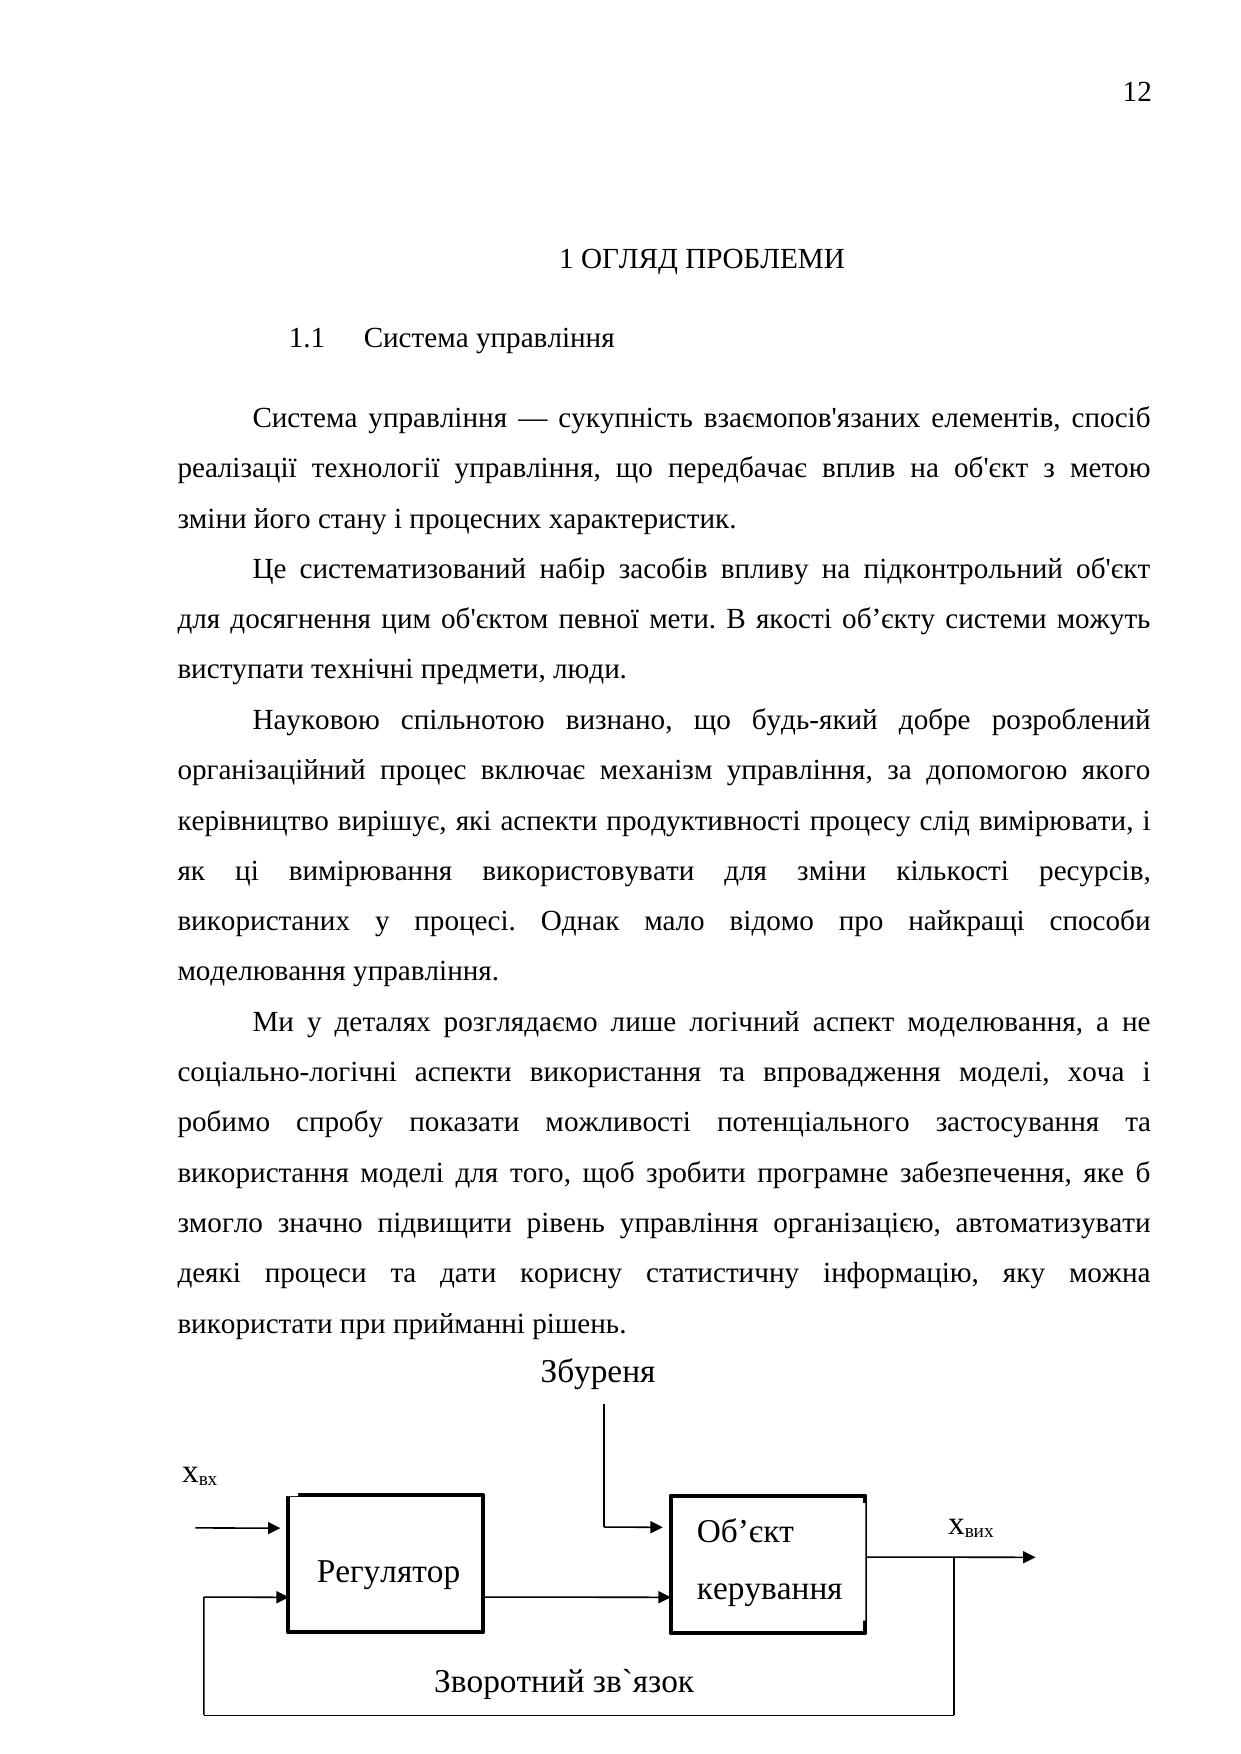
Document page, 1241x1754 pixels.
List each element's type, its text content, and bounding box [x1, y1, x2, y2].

text Це систематизований набір засобів впливу на підконтрольний об'єкт для досягнення цим об'єктом певної мети. В якості об’єкту системи можуть виступати технічні предмети, люди. [177, 551, 1152, 685]
subtitle Система управління [288, 321, 1152, 354]
subtitle 1 ОГЛЯД ПРОБЛЕМИ [177, 241, 1152, 275]
text Ми у деталях розглядаємо лише логічний аспект моделювання, а не соціально-логічні аспекти використання та впровадження моделі, хоча і робимо спробу показати можливості потенціального застосування та використання моделі для того, щоб зробити програмне забезпечення, яке б змогло значно підвищити рівень управління організацією, автоматизувати деякі процеси та дати корисну статистичну інформацію, яку можна використати при прийманні рішень. [177, 1004, 1152, 1339]
text Науковою спільнотою визнано, що будь-який добре розроблений організаційний процес включає механізм управління, за допомогою якого керівництво вирішує, які аспекти продуктивності процесу слід вимірювати, і як ці вимірювання використовувати для зміни кількості ресурсів, використаних у процесі. Однак мало відомо про найкращі способи моделювання управління. [177, 702, 1152, 987]
text Система управління — сукупність взаємопов'язаних елементів, спосіб реалізації технології управління, що передбачає вплив на об'єкт з метою зміни його стану і процесних характеристик. [177, 400, 1152, 534]
